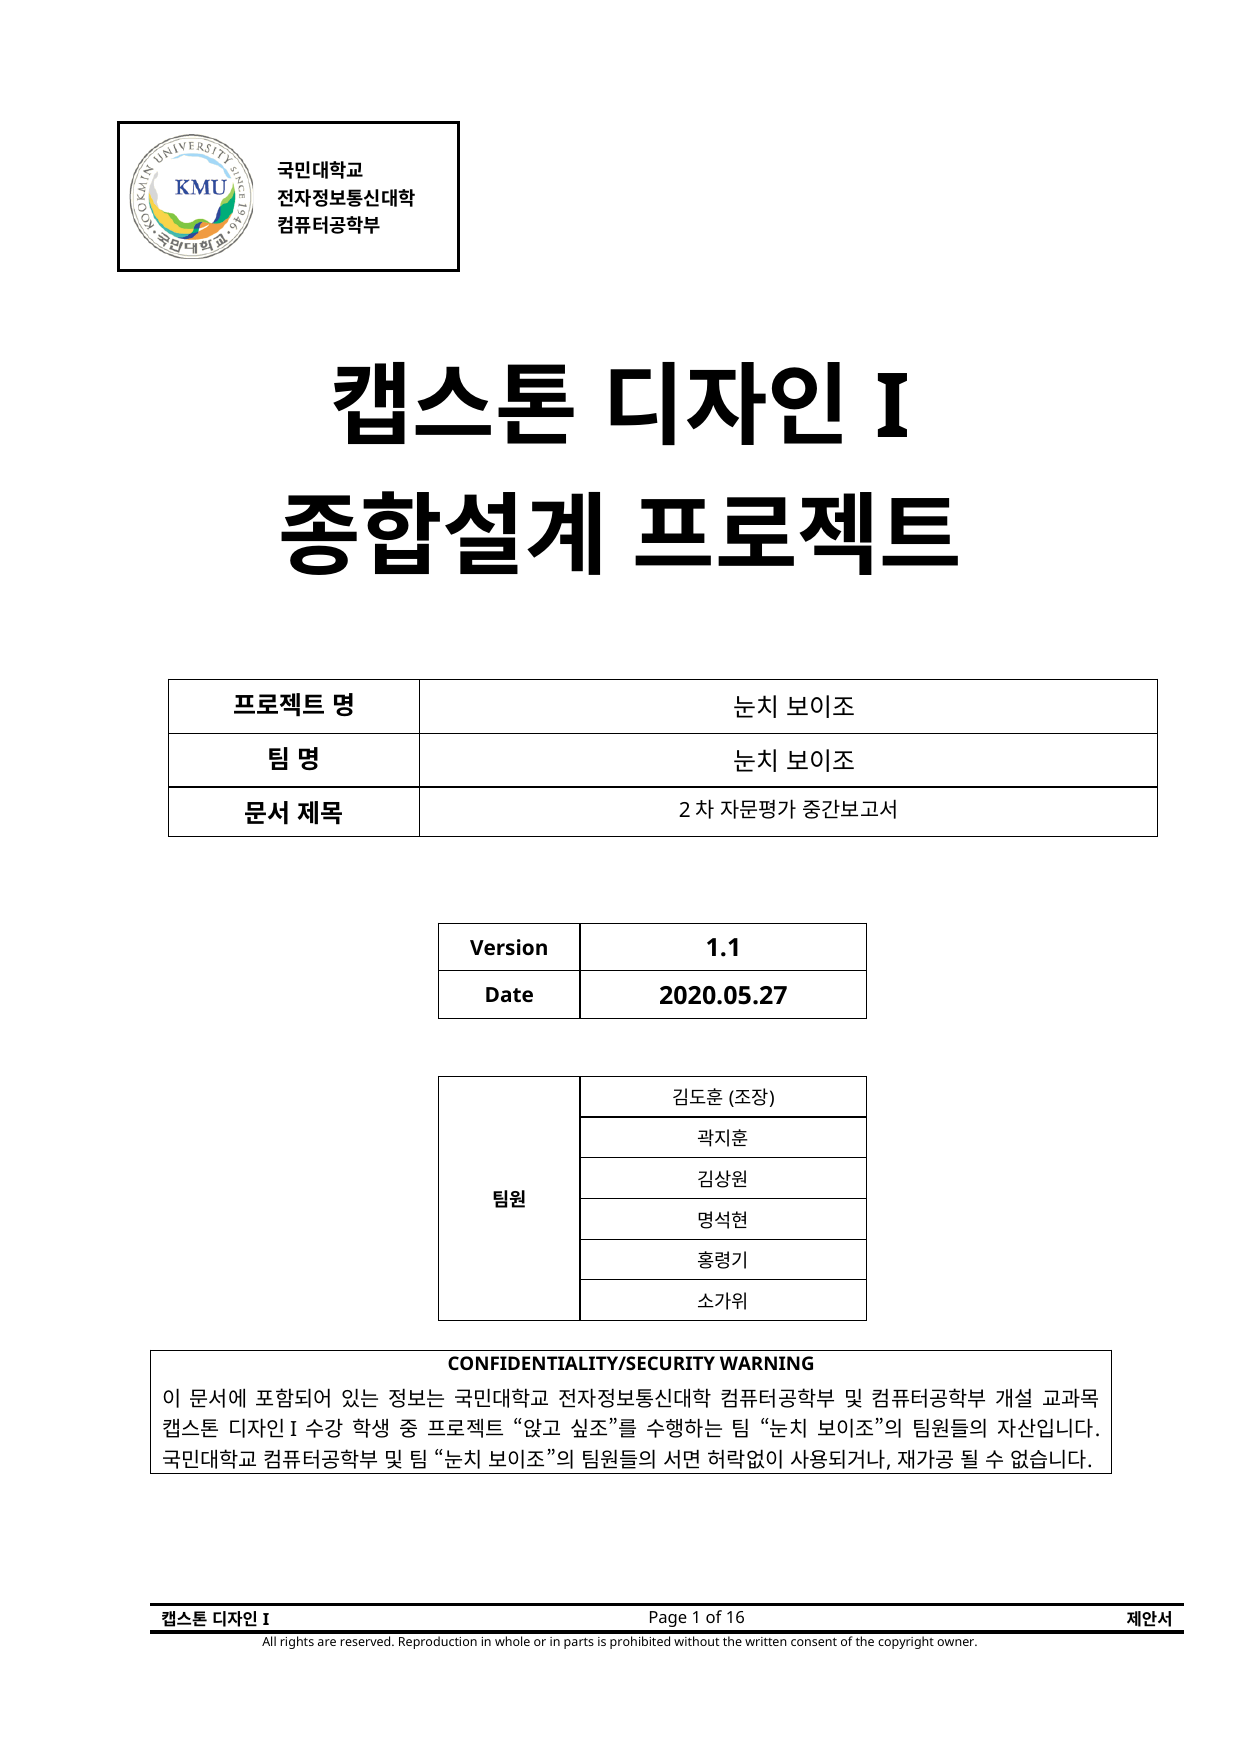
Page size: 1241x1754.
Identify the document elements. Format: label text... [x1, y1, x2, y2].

text 캡스톤 디자인 I [150, 333, 1090, 463]
table_header 눈치 보이조 [420, 680, 1157, 732]
table_cell [169, 734, 419, 786]
table_header 1.1 [581, 924, 866, 970]
table_cell 눈치 보이조 [420, 734, 1157, 786]
table_header CONFIDENTIALITY/SECURITY WARNING 이 문서에 포함되어 있는 정보는 국민대학교 전자정보통신대학 컴퓨터공학부 및 컴퓨터공학부 개설 교과목 캡스톤 디자인I 수강 학생 중 프로젝트 “앉고 싶조”를 수행하는 팀 “눈치 보이조”의 팀원들의 자산입니다. 국민대학교 컴퓨터공학부 및 팀 “눈치 보이조”의 팀원들의 서면 허락없이 사용되거나, 재가공 될 수 없습니다. [151, 1351, 1111, 1473]
table_cell [581, 1280, 866, 1320]
table_cell [169, 788, 419, 836]
table_cell 2020.05.27 [581, 971, 866, 1018]
table_header 팀원 [439, 1077, 579, 1320]
table_cell [581, 1240, 866, 1279]
table_cell Date [439, 971, 579, 1018]
table_header Version [439, 924, 579, 970]
picture [129, 134, 254, 259]
table_cell [581, 1199, 866, 1239]
table_cell [581, 1118, 866, 1157]
table_header [169, 680, 419, 732]
text 종합설계 프로젝트 [150, 463, 1090, 593]
table_cell [420, 788, 1157, 836]
table_header [581, 1077, 866, 1116]
table_cell [581, 1158, 866, 1198]
